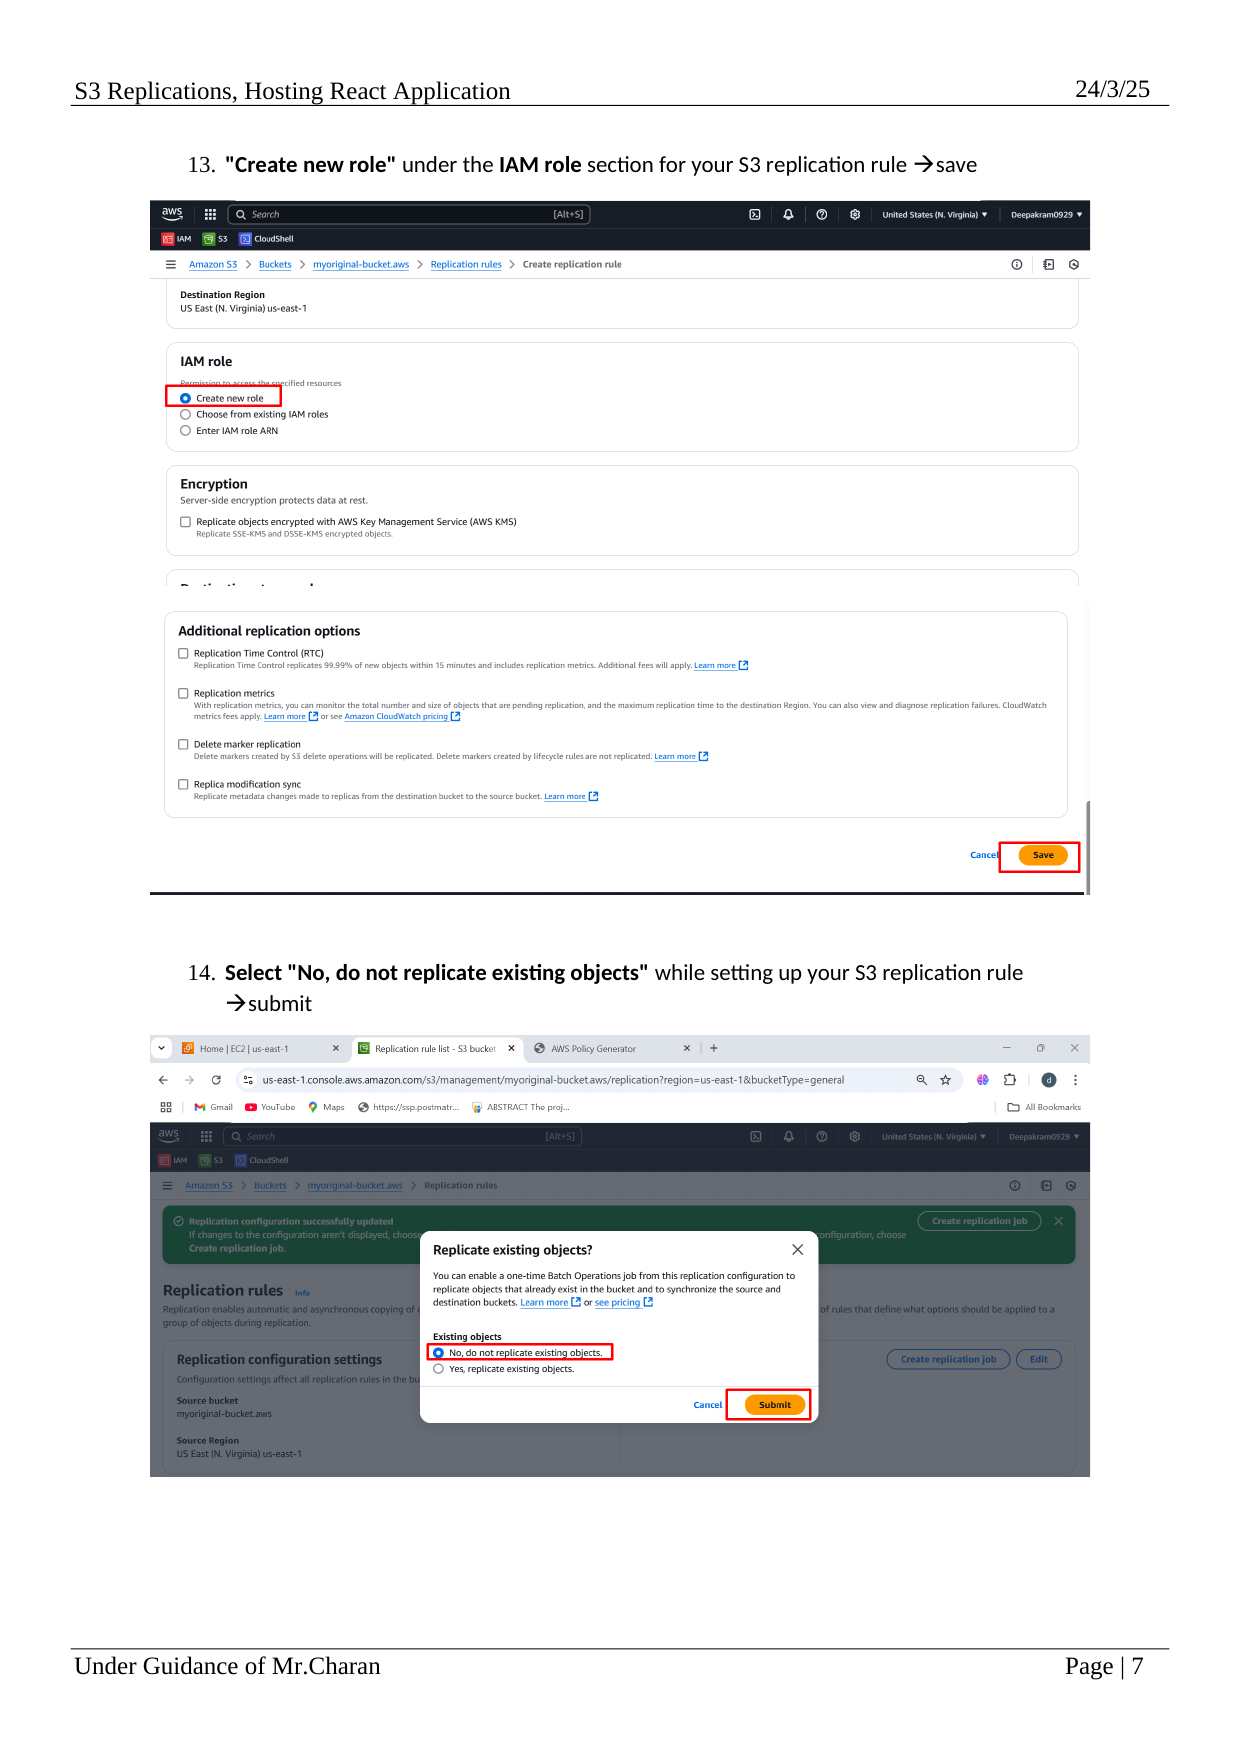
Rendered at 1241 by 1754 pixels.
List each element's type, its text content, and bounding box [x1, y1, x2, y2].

list "Create new role" under the IAM role section for your S3 replication rule save [187, 150, 1090, 178]
list Select "No, do not replicate existing objects" while setting up your S3 replication rule submit [187, 958, 1090, 1017]
picture [150, 604, 1091, 895]
picture [150, 196, 1091, 586]
picture [150, 1035, 1091, 1477]
